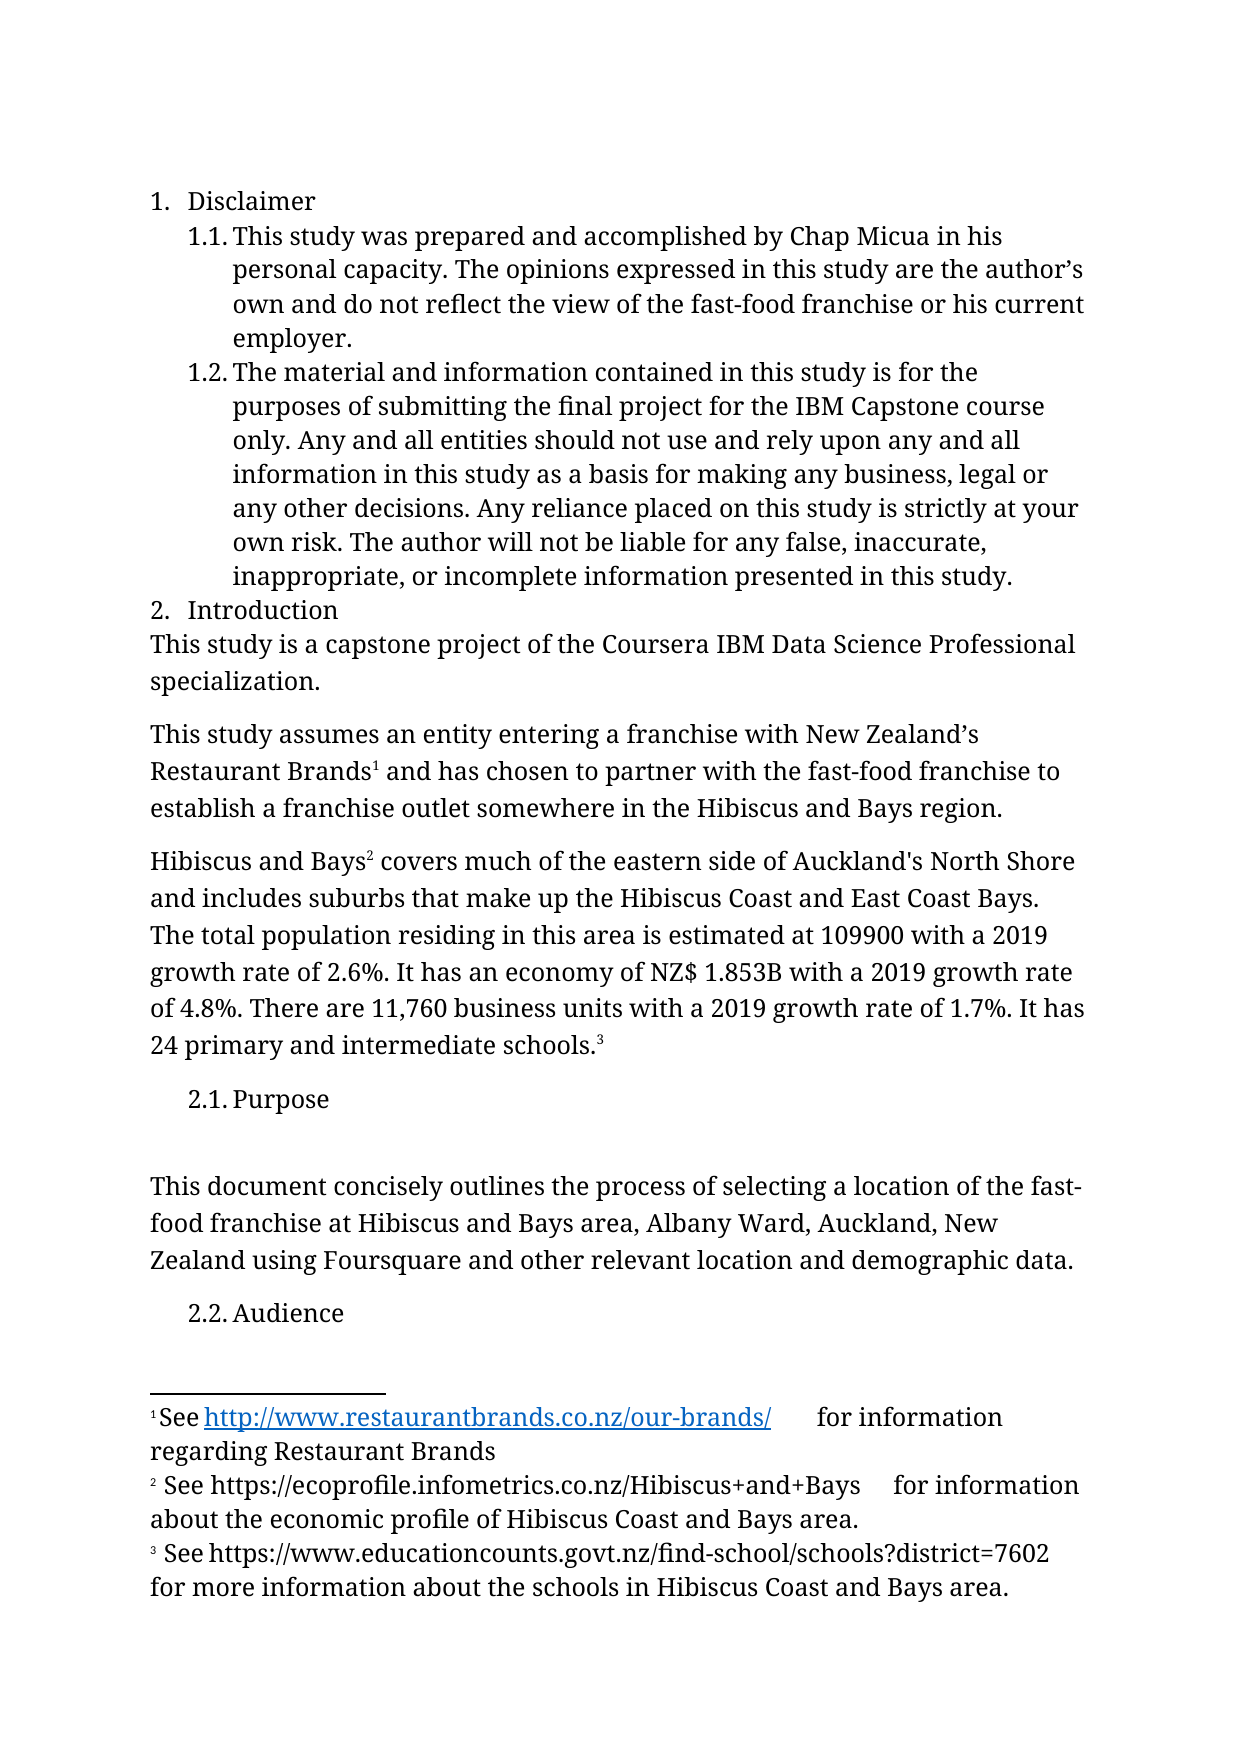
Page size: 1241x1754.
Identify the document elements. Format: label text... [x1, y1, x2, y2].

subtitle Introduction [150, 593, 1090, 627]
subtitle This study was prepared and accomplished by Chap Micua in his personal capacity. The opinions expressed in this study are the author’s own and do not reflect the view of the fast-food franchise or his current employer. [187, 218, 1090, 354]
subtitle The material and information contained in this study is for the purposes of submitting the final project for the IBM Capstone course only. Any and all entities should not use and rely upon any and all information in this study as a basis for making any business, legal or any other decisions. Any reliance placed on this study is strictly at your own risk. The author will not be liable for any false, inaccurate, inappropriate, or incomplete information presented in this study. [187, 354, 1090, 593]
subtitle Audience [187, 1296, 1090, 1330]
text This study is a capstone project of the Coursera IBM Data Science Professional specialization. [150, 627, 1090, 698]
text This document concisely outlines the process of selecting a location of the fast-food franchise at Hibiscus and Bays area, Albany Ward, Auckland, New Zealand using Foursquare and other relevant location and demographic data. [150, 1169, 1090, 1276]
text This study assumes an entity entering a franchise with New Zealand’s Restaurant Brands and has chosen to partner with the fast-food franchise to establish a franchise outlet somewhere in the Hibiscus and Bays region. [150, 717, 1090, 825]
subtitle Disclaimer [150, 184, 1090, 218]
subtitle Purpose [187, 1081, 1090, 1115]
text Hibiscus and Bays covers much of the eastern side of Auckland's North Shore and includes suburbs that make up the Hibiscus Coast and East Coast Bays. The total population residing in this area is estimated at 109900 with a 2019 growth rate of 2.6%. It has an economy of NZ$ 1.853B with a 2019 growth rate of 4.8%. There are 11,760 business units with a 2019 growth rate of 1.7%. It has 24 primary and intermediate schools. [150, 844, 1090, 1062]
